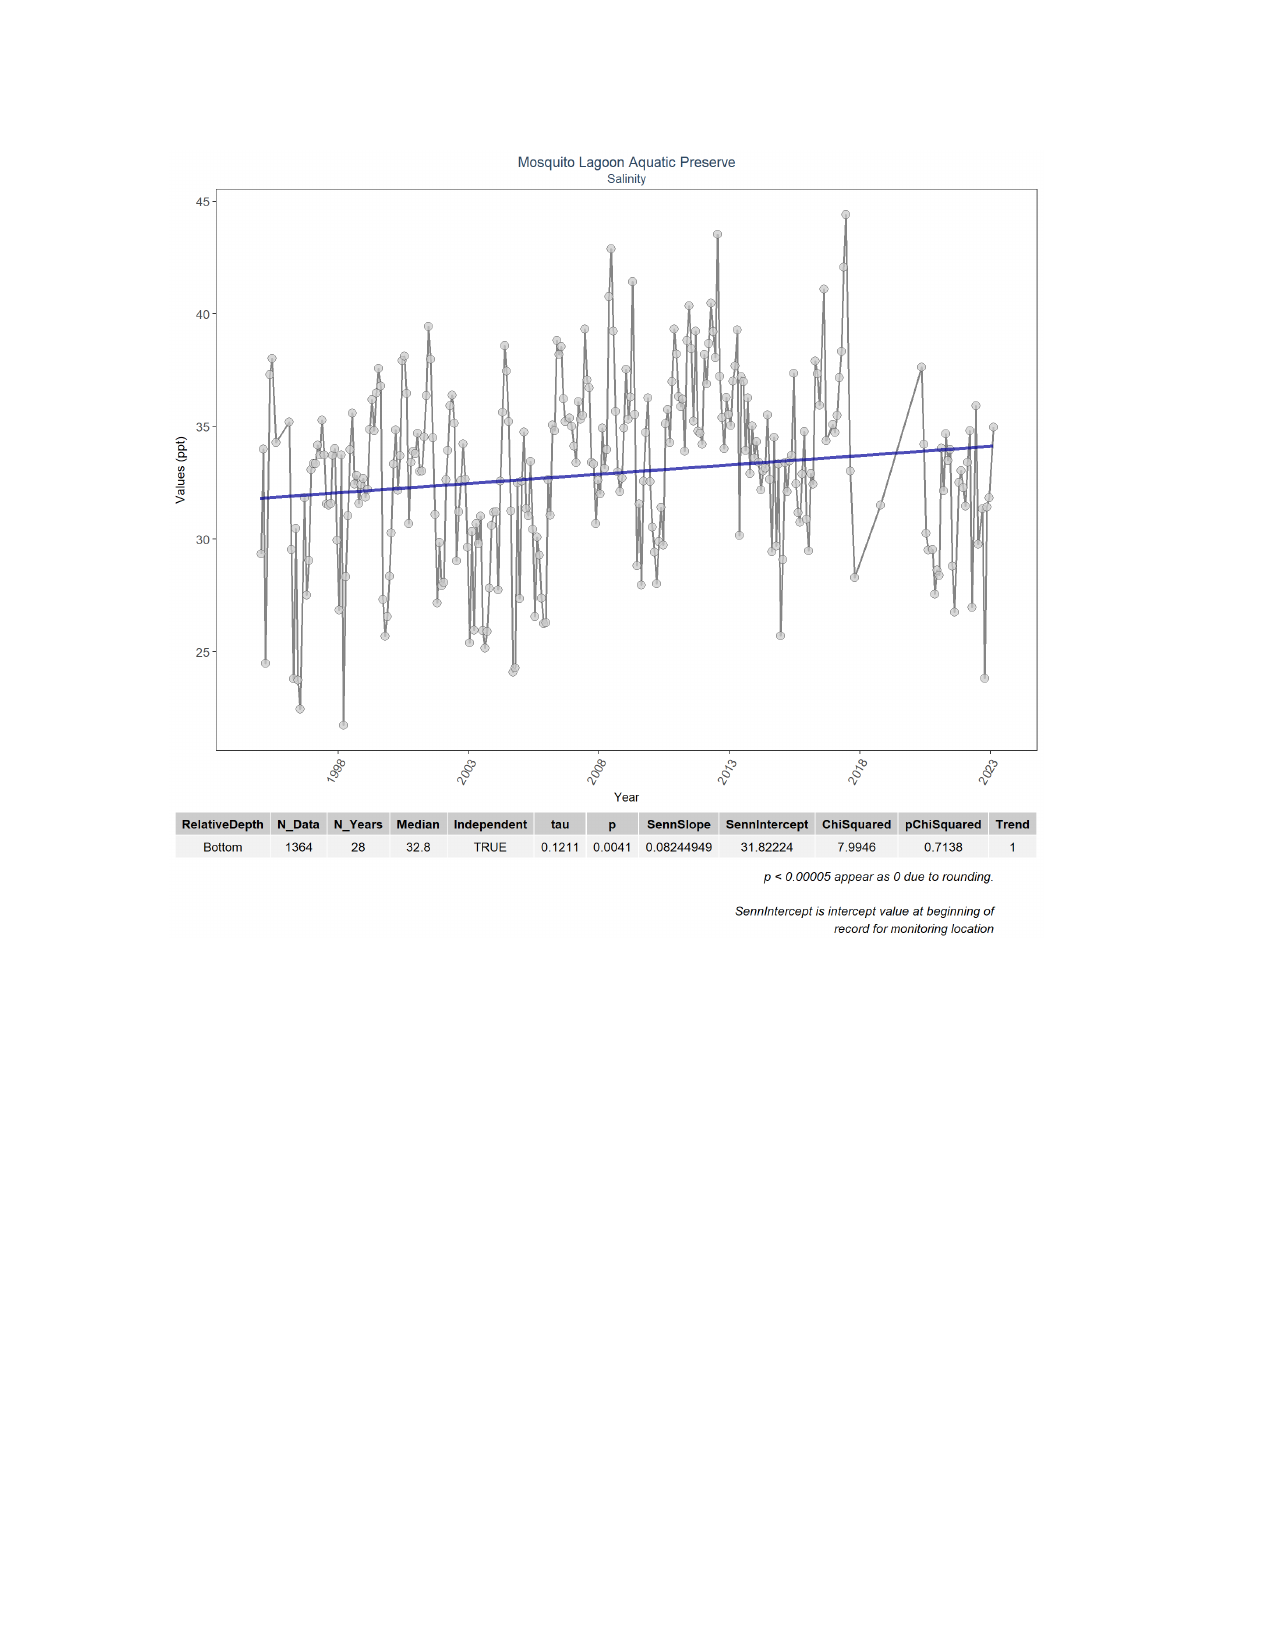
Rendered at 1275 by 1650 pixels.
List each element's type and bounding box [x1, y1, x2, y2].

picture [168, 150, 1044, 938]
